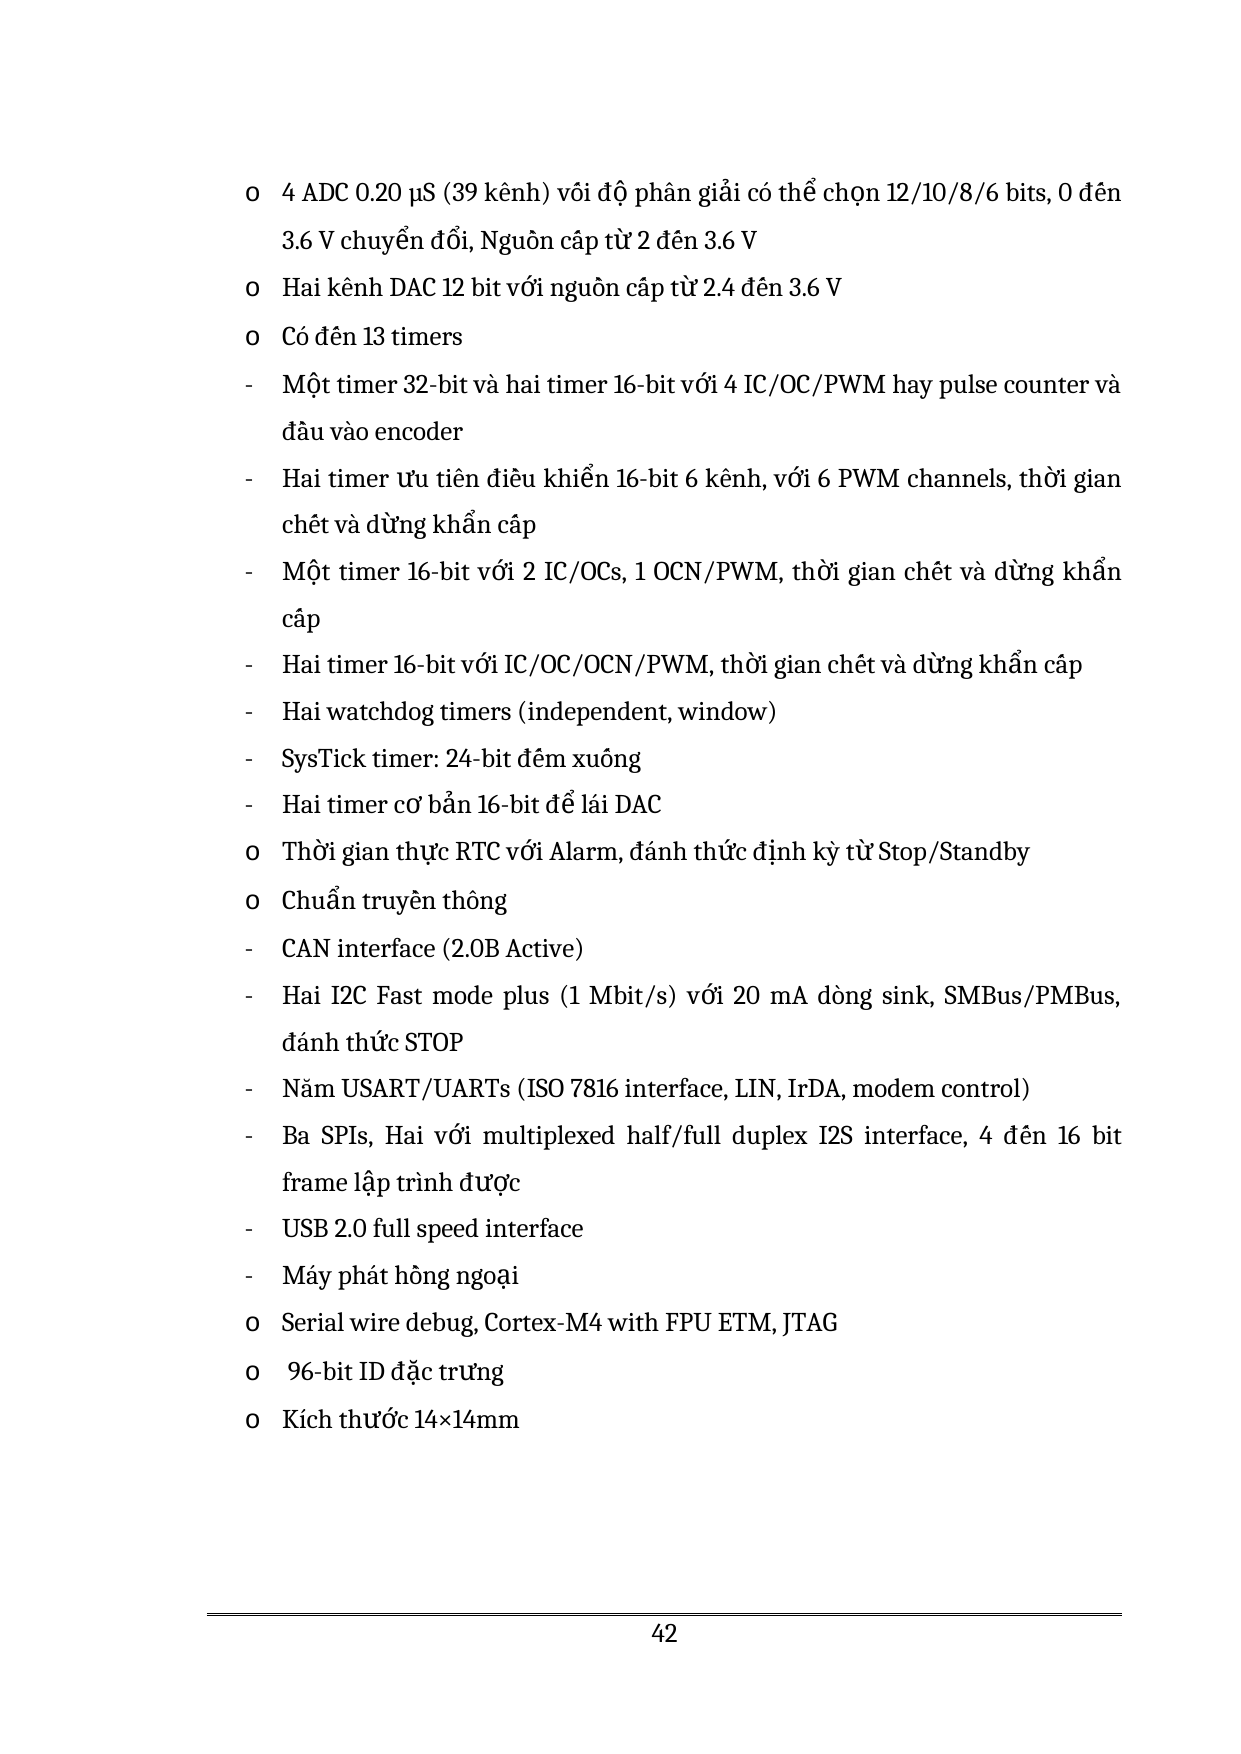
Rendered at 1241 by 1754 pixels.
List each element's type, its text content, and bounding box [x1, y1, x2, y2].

list Hai I2C Fast mode plus (1 Mbit/s) với 20 mA dòng sink, SMBus/PMBus, đánh thức STOP [244, 980, 1122, 1058]
list Hai timer cơ bản 16-bit để lái DAC [244, 789, 1122, 821]
list Một timer 32-bit và hai timer 16-bit với 4 IC/OC/PWM hay pulse counter và đầu vào encoder [244, 369, 1122, 447]
list Serial wire debug, Cortex-M4 with FPU ETM, JTAG [244, 1307, 1122, 1339]
list Hai watchdog timers (independent, window) [244, 696, 1122, 727]
list Có đến 13 timers [244, 321, 1122, 353]
list 96-bit ID đặc trưng [244, 1356, 1122, 1388]
list Hai timer 16-bit với IC/OC/OCN/PWM, thời gian chết và dừng khẩn cấp [244, 649, 1122, 681]
list Năm USART/UARTs (ISO 7816 interface, LIN, IrDA, modem control) [244, 1073, 1122, 1105]
list CAN interface (2.0B Active) [244, 933, 1122, 965]
list Một timer 16-bit với 2 IC/OCs, 1 OCN/PWM, thời gian chết và dừng khẩn cấp [244, 556, 1122, 634]
list Hai timer ưu tiên điều khiển 16-bit 6 kênh, với 6 PWM channels, thời gian chết và dừng khẩn cấp [244, 463, 1122, 541]
list Máy phát hồng ngoại [244, 1260, 1122, 1291]
list Hai kênh DAC 12 bit với nguồn cấp từ 2.4 đến 3.6 V [244, 272, 1122, 304]
list USB 2.0 full speed interface [244, 1213, 1122, 1245]
list SysTick timer: 24-bit đếm xuống [244, 743, 1122, 774]
list Kích thước 14×14mm [244, 1404, 1122, 1437]
list 4 ADC 0.20 µS (39 kênh) vối độ phân giải có thể chọn 12/10/8/6 bits, 0 đến 3.6 V chuyển đổi, Nguồn cấp từ 2 đến 3.6 V [244, 177, 1122, 256]
list Thời gian thực RTC với Alarm, đánh thức định kỳ từ Stop/Standby [244, 836, 1122, 868]
list Chuẩn truyền thông [244, 885, 1122, 917]
list Ba SPIs, Hai với multiplexed half/full duplex I2S interface, 4 đến 16 bit frame lập trình được [244, 1120, 1122, 1198]
